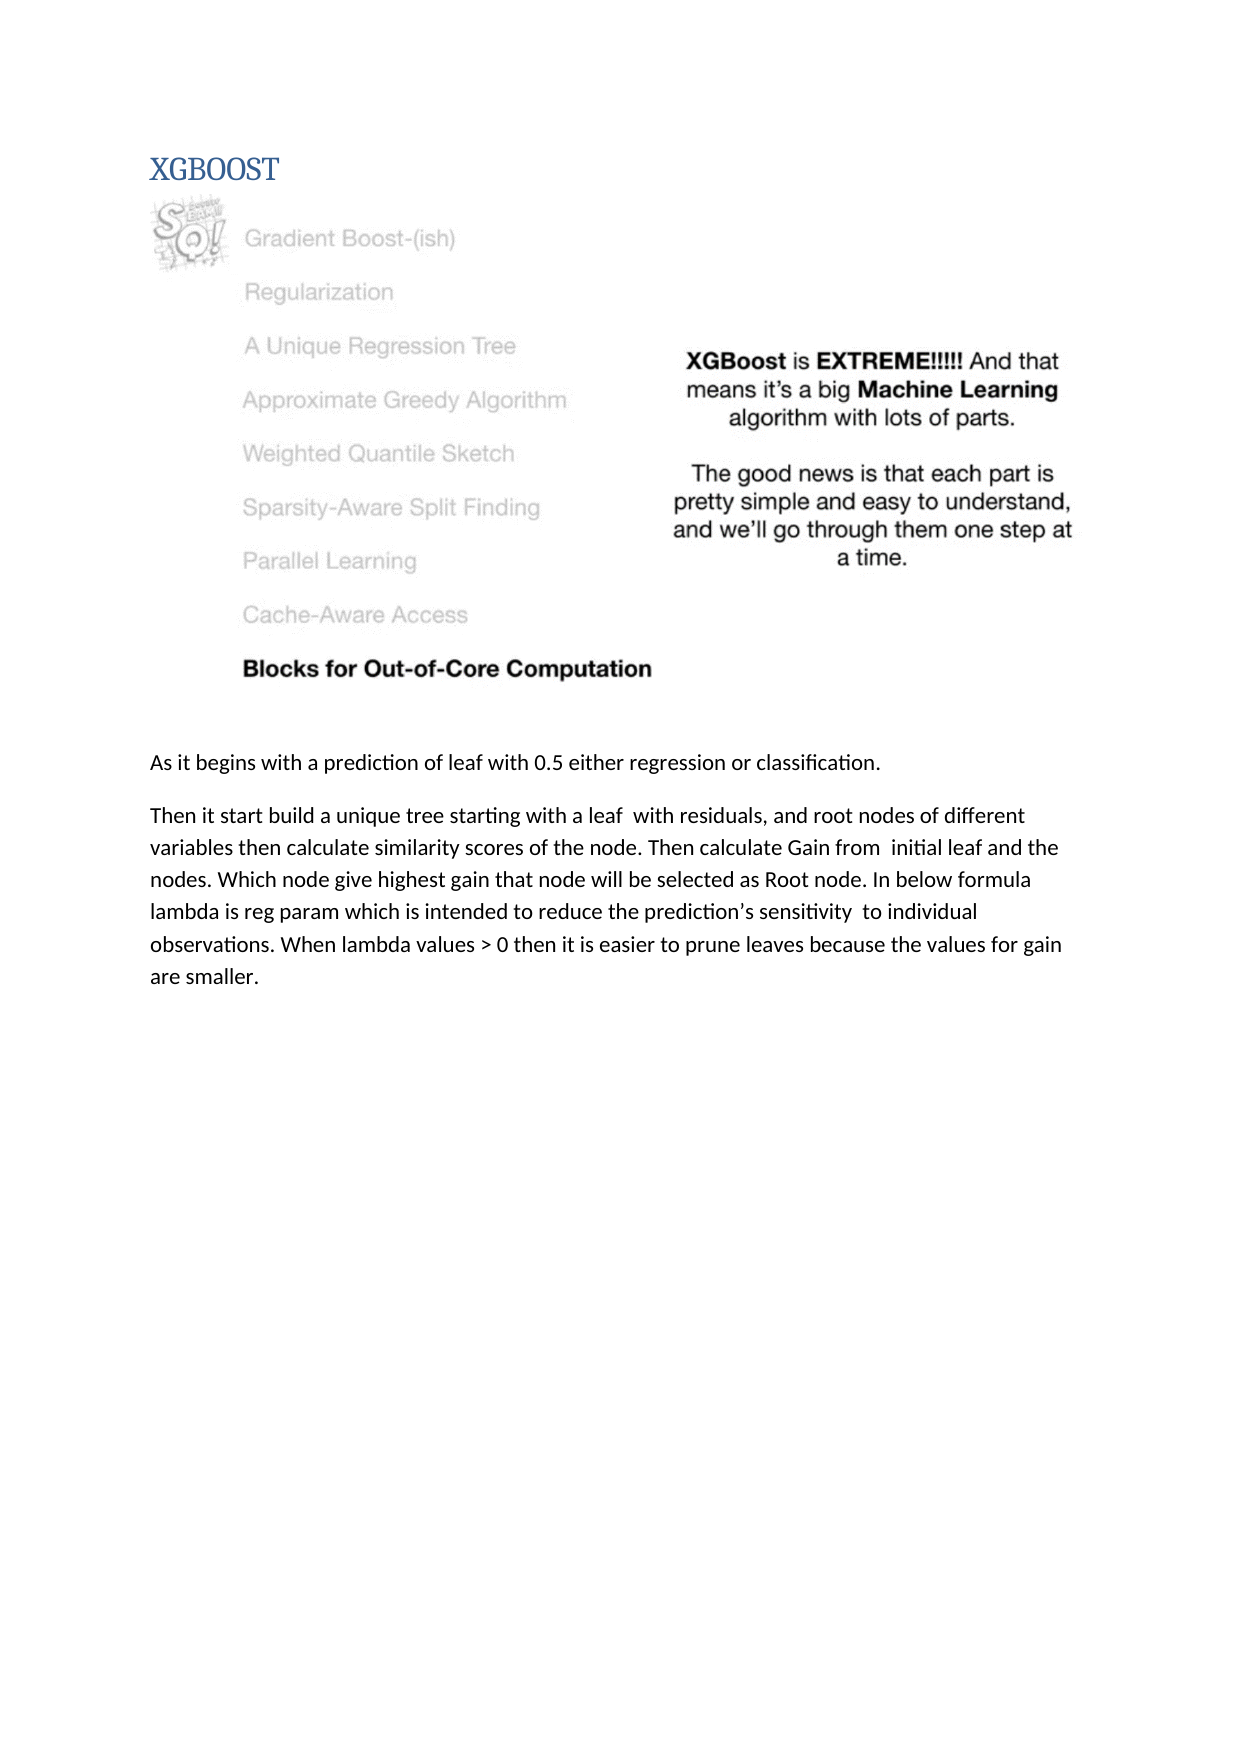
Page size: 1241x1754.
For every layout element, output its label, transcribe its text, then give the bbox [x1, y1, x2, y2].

subtitle XGBOOST [150, 150, 1090, 188]
picture [150, 194, 1091, 723]
text Then it start build a unique tree starting with a leaf with residuals, and root nodes of different variables then calculate similarity scores of the node. Then calculate Gain from initial leaf and the nodes. Which node give highest gain that node will be selected as Root node. In below formula lambda is reg param which is intended to reduce the prediction’s sensitivity to individual observations. When lambda values > 0 then it is easier to prune leaves because the values for gain are smaller. [150, 801, 1090, 990]
text As it begins with a prediction of leaf with 0.5 either regression or classification. [150, 748, 1090, 776]
